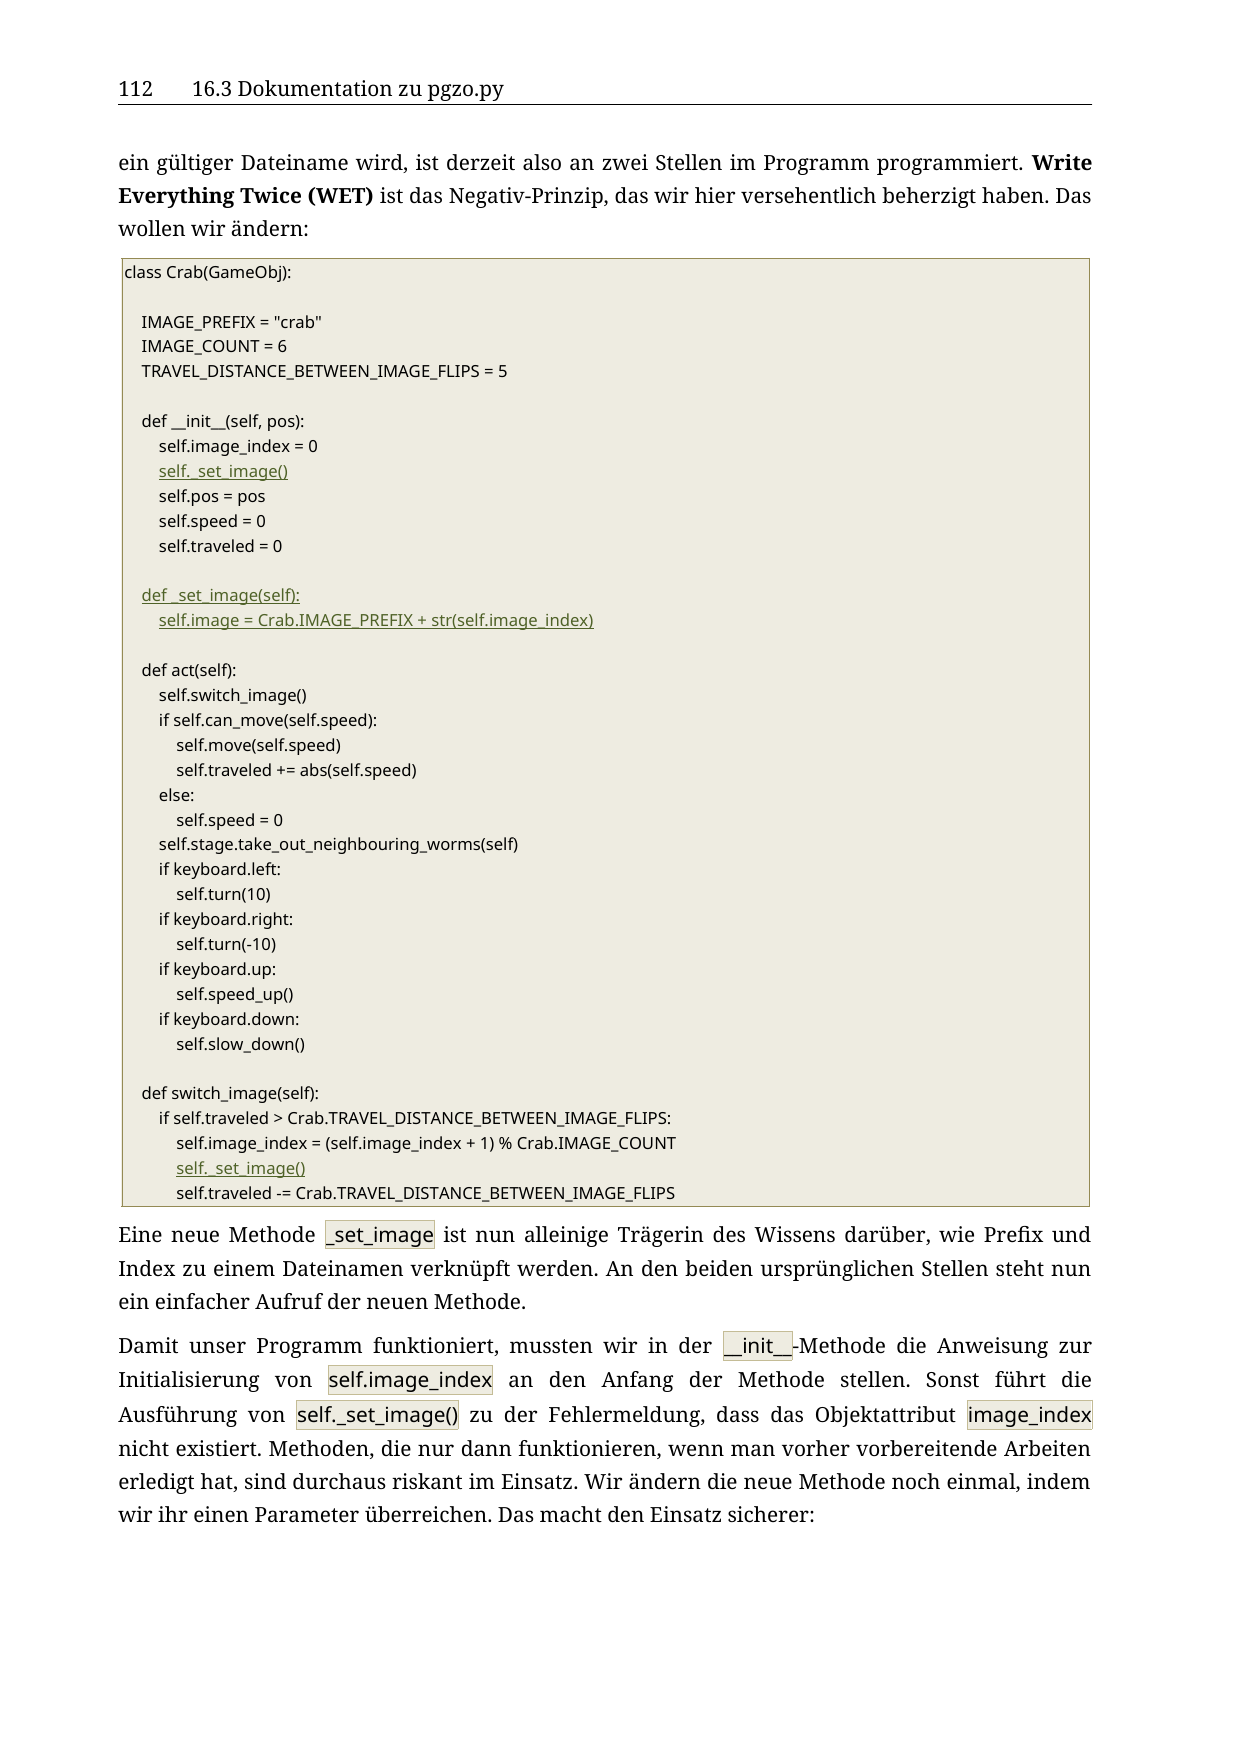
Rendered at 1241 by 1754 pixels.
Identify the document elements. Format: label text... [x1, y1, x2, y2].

text self.move(self.speed) [123, 731, 1089, 756]
text self.speed = 0 [123, 507, 1089, 532]
text if keyboard.left: [123, 855, 1089, 880]
text class Crab(GameObj): [123, 259, 1089, 283]
text self.traveled += abs(self.speed) [123, 756, 1089, 781]
text self.traveled = 0 [123, 532, 1089, 557]
text self.image_index = 0 [123, 432, 1089, 457]
text if self.traveled > Crab.TRAVEL_DISTANCE_BETWEEN_IMAGE_FLIPS: [123, 1104, 1089, 1129]
text def _set_image(self): [123, 581, 1089, 606]
text self.speed_up() [123, 980, 1089, 1005]
text if keyboard.right: [123, 905, 1089, 930]
text Eine neue Methode _set_image ist nun alleinige Trägerin des Wissens darüber, wie Prefix und Index zu einem Dateinamen verknüpft werden. An den beiden ursprünglichen Stellen steht nun ein einfacher Aufruf der neuen Methode. [118, 1219, 1092, 1315]
text if keyboard.up: [123, 955, 1089, 980]
text self.turn(-10) [123, 930, 1089, 955]
text self._set_image() [123, 1154, 1089, 1179]
text Damit unser Programm funktioniert, mussten wir in der __init__-Methode die Anweisung zur Initialisierung von self.image_index an den Anfang der Methode stellen. Sonst führt die Ausführung von self._set_image() zu der Fehlermeldung, dass das Objektattribut image_index nicht existiert. Methoden, die nur dann funktionieren, wenn man vorher vorbereitende Arbeiten erledigt hat, sind durchaus riskant im Einsatz. Wir ändern die neue Methode noch einmal, indem wir ihr einen Parameter überreichen. Das macht den Einsatz sicherer: [118, 1331, 1092, 1529]
text def __init__(self, pos): [123, 407, 1089, 432]
text def act(self): [123, 656, 1089, 681]
text IMAGE_PREFIX = "crab" [123, 308, 1089, 332]
text else: [123, 781, 1089, 806]
text self.image = Crab.IMAGE_PREFIX + str(self.image_index) [123, 606, 1089, 631]
text def switch_image(self): [123, 1079, 1089, 1104]
text IMAGE_COUNT = 6 [123, 332, 1089, 357]
text self.turn(10) [123, 880, 1089, 905]
text self.speed = 0 [123, 806, 1089, 830]
text self.switch_image() [123, 681, 1089, 706]
text self.slow_down() [123, 1029, 1089, 1054]
text self.image_index = (self.image_index + 1) % Crab.IMAGE_COUNT [123, 1129, 1089, 1154]
text self.pos = pos [123, 482, 1089, 507]
text self.stage.take_out_neighbouring_worms(self) [123, 830, 1089, 855]
text TRAVEL_DISTANCE_BETWEEN_IMAGE_FLIPS = 5 [123, 357, 1089, 382]
text if self.can_move(self.speed): [123, 706, 1089, 731]
text self.traveled -= Crab.TRAVEL_DISTANCE_BETWEEN_IMAGE_FLIPS [123, 1179, 1089, 1206]
text self._set_image() [123, 457, 1089, 482]
text if keyboard.down: [123, 1005, 1089, 1029]
